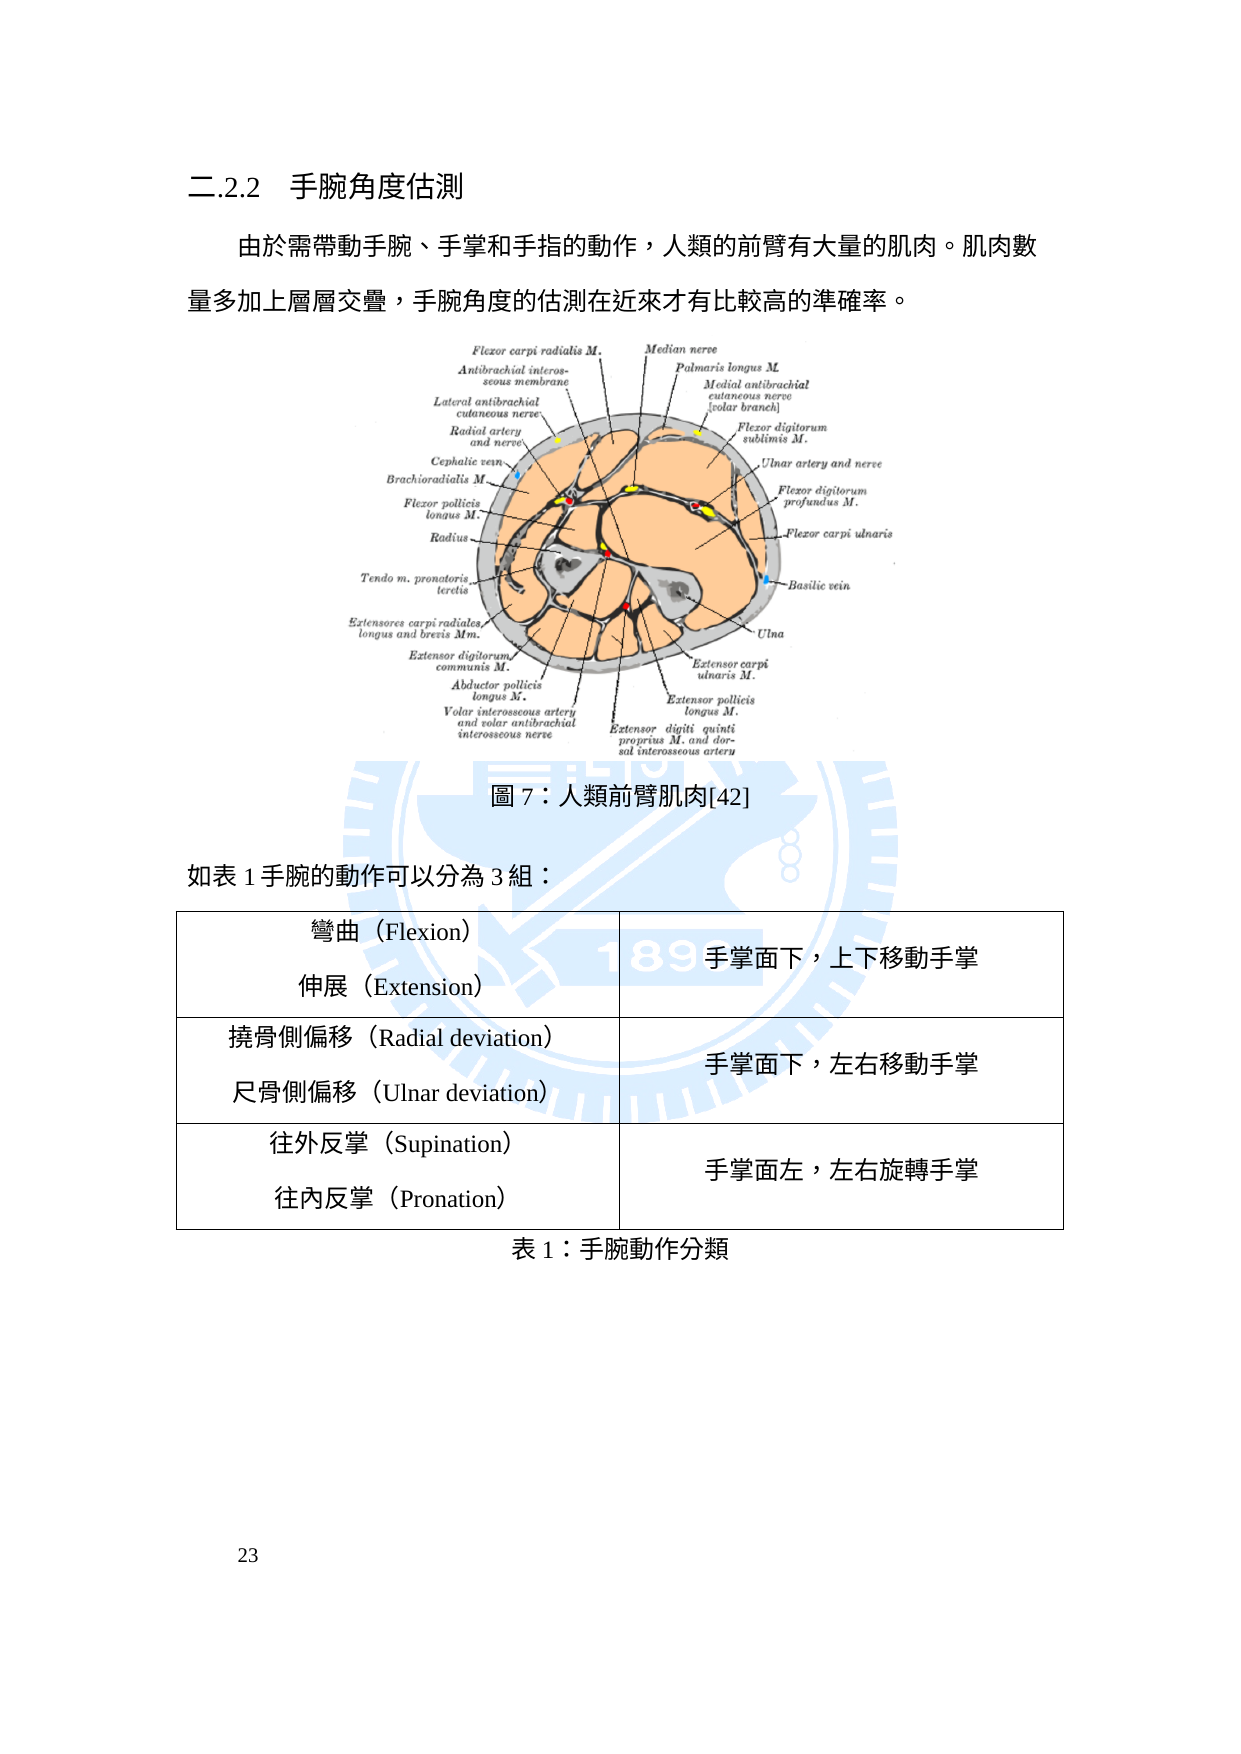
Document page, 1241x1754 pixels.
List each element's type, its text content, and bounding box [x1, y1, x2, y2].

text 圖 7：人類前臂肌肉[42] [187, 776, 1053, 812]
table_cell 手掌面下，左右移動手掌 [620, 1018, 1063, 1123]
table_header 手掌面下，上下移動手掌 [620, 912, 1063, 1017]
text 由於需帶動手腕、手掌和手指的動作，人類的前臂有大量的肌肉。肌肉數量多加上層層交疊，手腕角度的估測在近來才有比較高的準確率。 [187, 227, 1053, 317]
subtitle 手腕角度估測 [187, 163, 1053, 206]
table_cell 往外反掌（Supination） 往內反掌（Pronation） [177, 1124, 619, 1228]
table_cell 手掌面左，左右旋轉手掌 [620, 1124, 1063, 1228]
picture [344, 335, 896, 761]
table_cell 撓骨側偏移（Radial deviation） 尺骨側偏移（Ulnar deviation） [177, 1018, 619, 1123]
text 表 1：手腕動作分類 [187, 1230, 1053, 1266]
table_header 彎曲（Flexion） 伸展（Extension） [177, 912, 619, 1017]
text 如表 1手腕的動作可以分為3組： [187, 856, 1053, 893]
